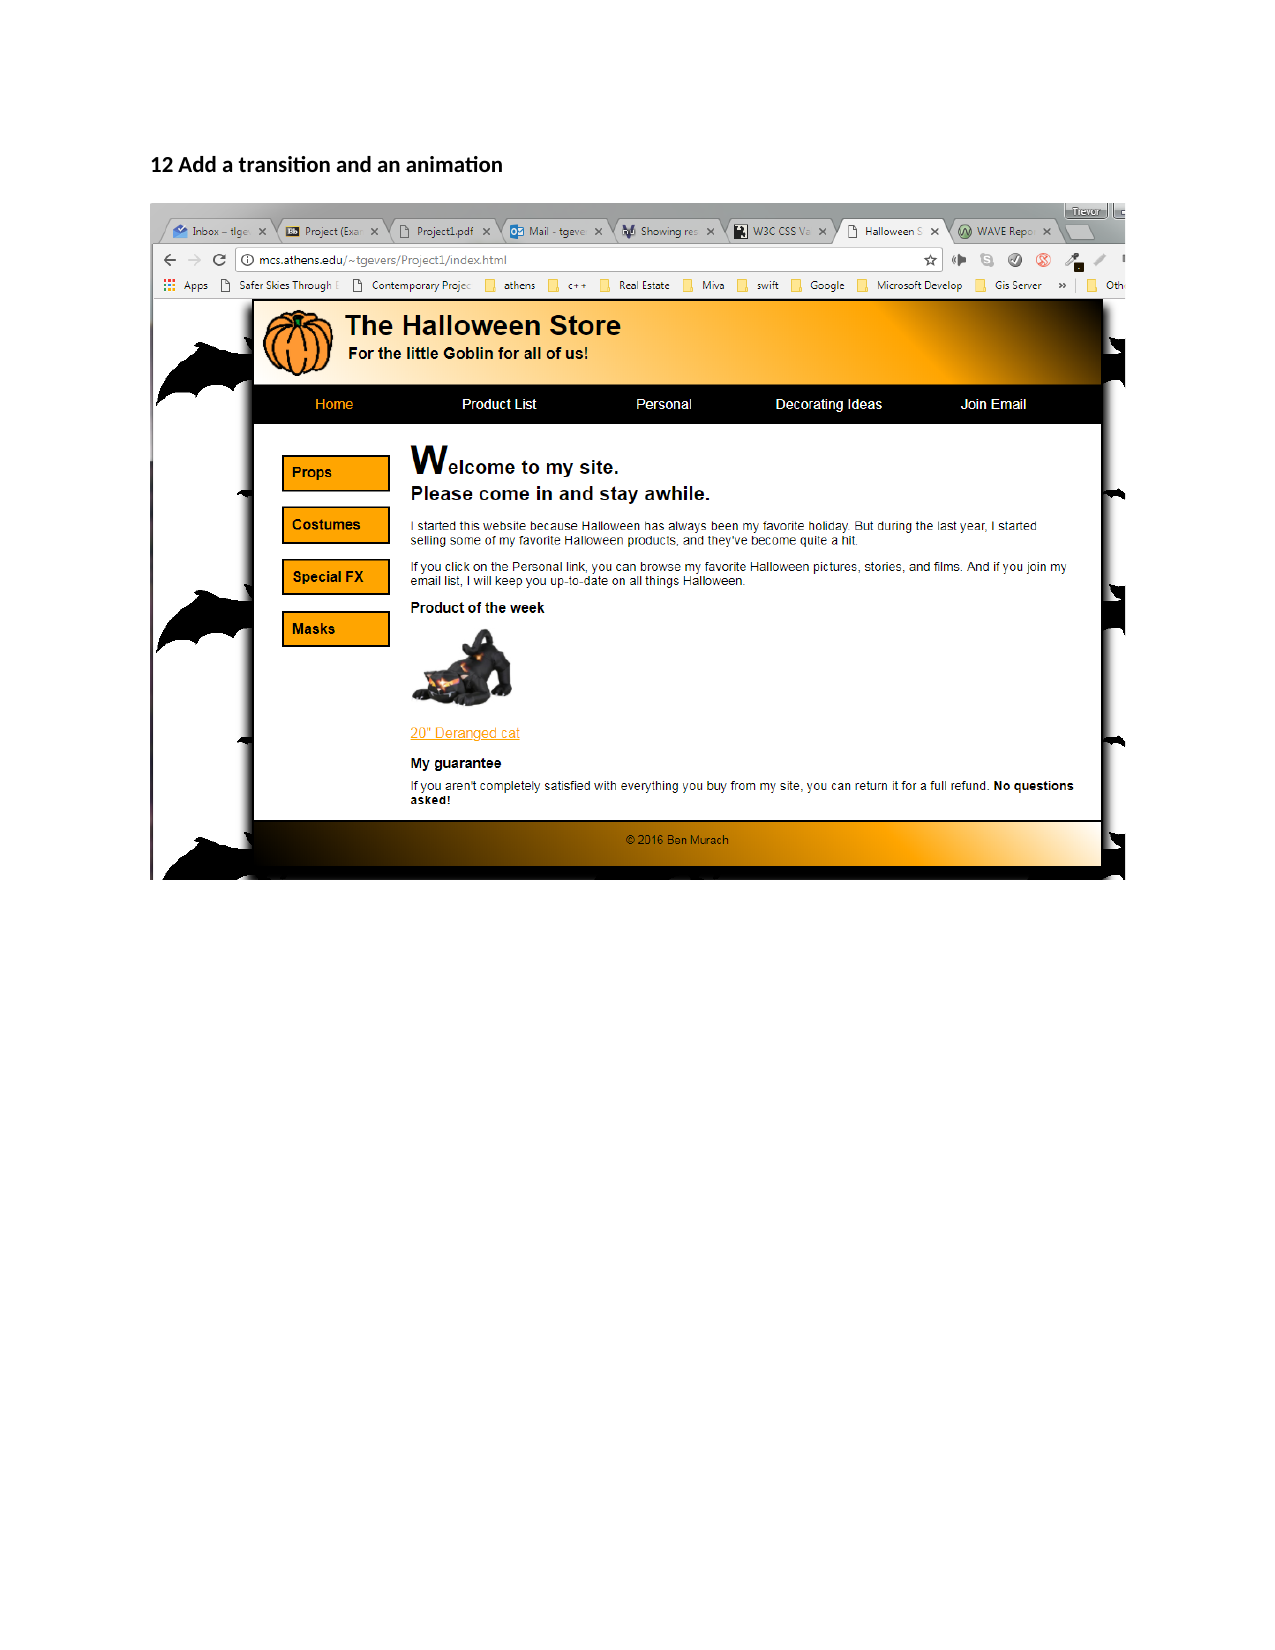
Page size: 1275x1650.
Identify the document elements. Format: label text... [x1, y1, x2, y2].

picture [150, 203, 1125, 880]
text 12 Add a transition and an animation [150, 150, 1125, 178]
